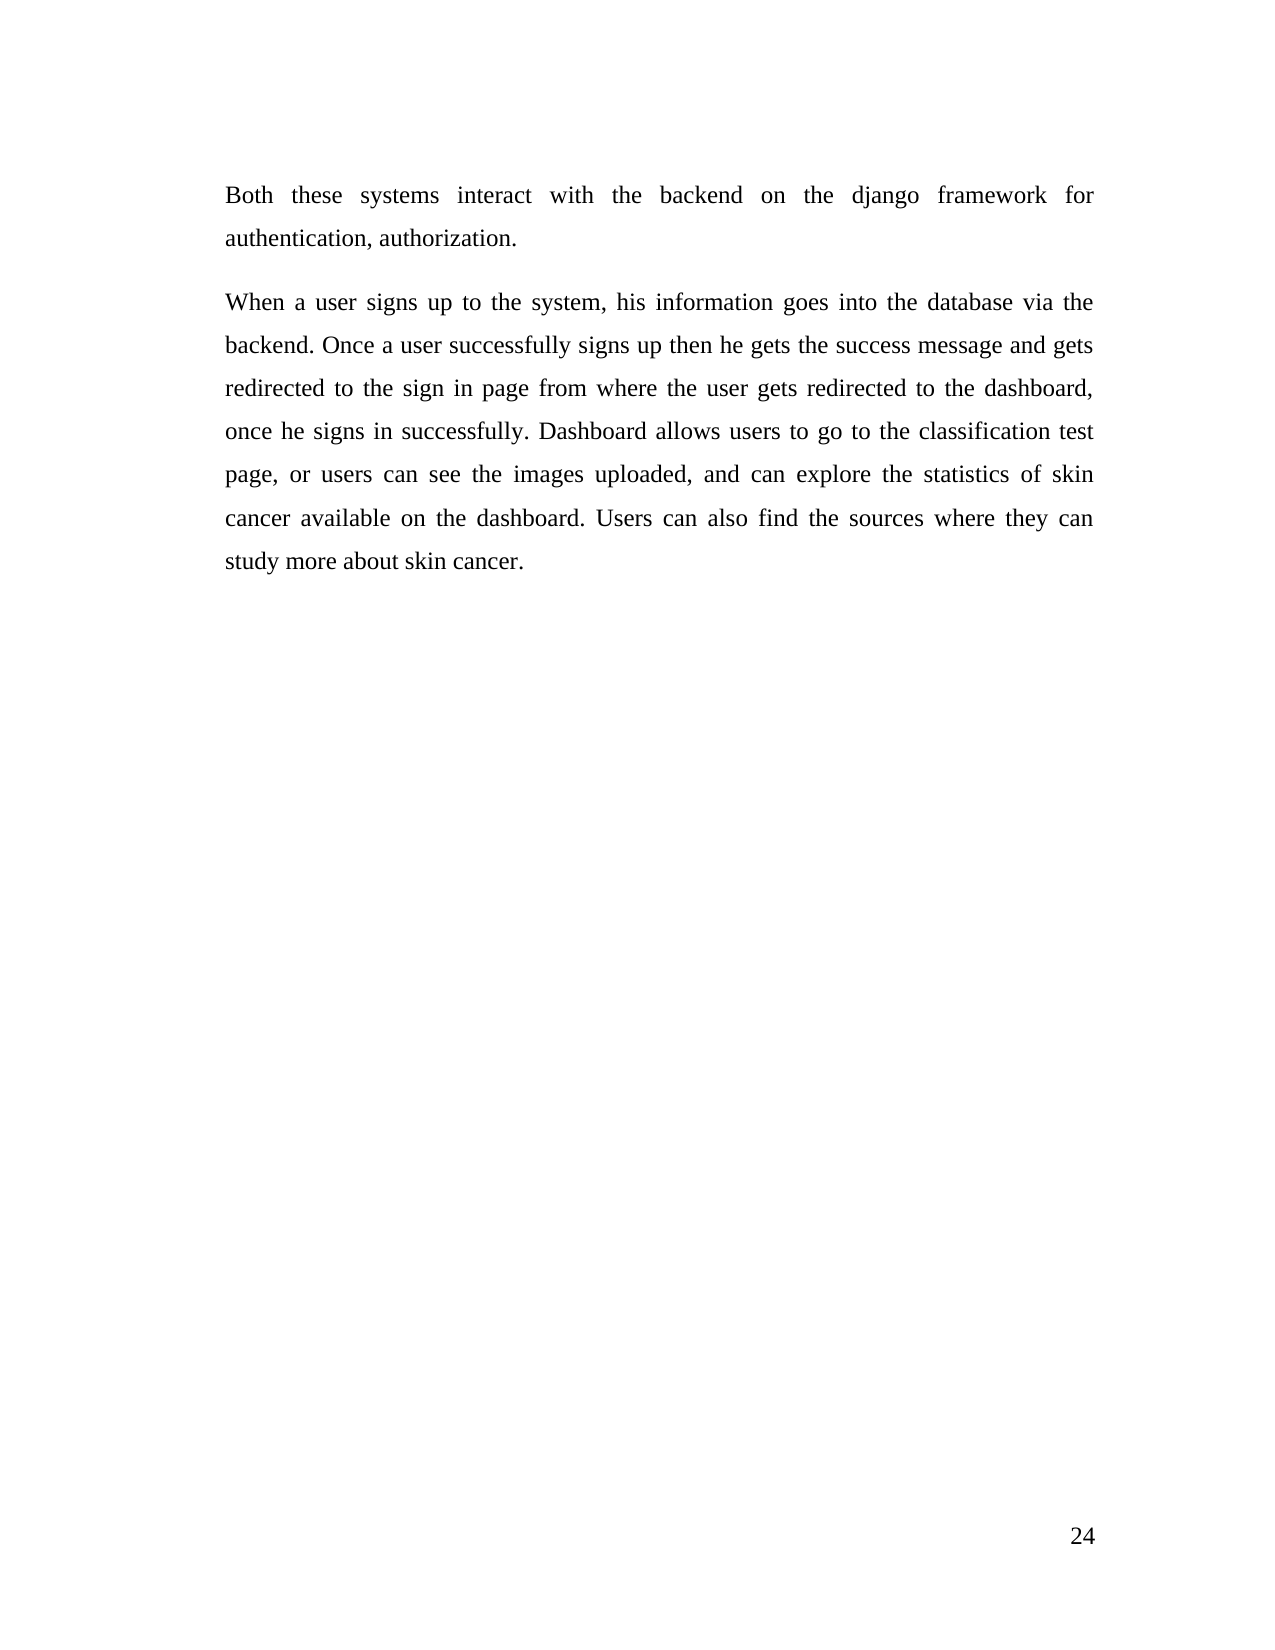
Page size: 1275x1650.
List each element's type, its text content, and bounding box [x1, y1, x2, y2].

text When a user signs up to the system, his information goes into the database via the backend. Once a user successfully signs up then he gets the success message and gets redirected to the sign in page from where the user gets redirected to the dashboard, once he signs in successfully. Dashboard allows users to go to the classification test page, or users can see the images uploaded, and can explore the statistics of skin cancer available on the dashboard. Users can also find the sources where they can study more about skin cancer. [225, 287, 1095, 574]
text Both these systems interact with the backend on the django framework for authentication, authorization. [225, 180, 1095, 252]
